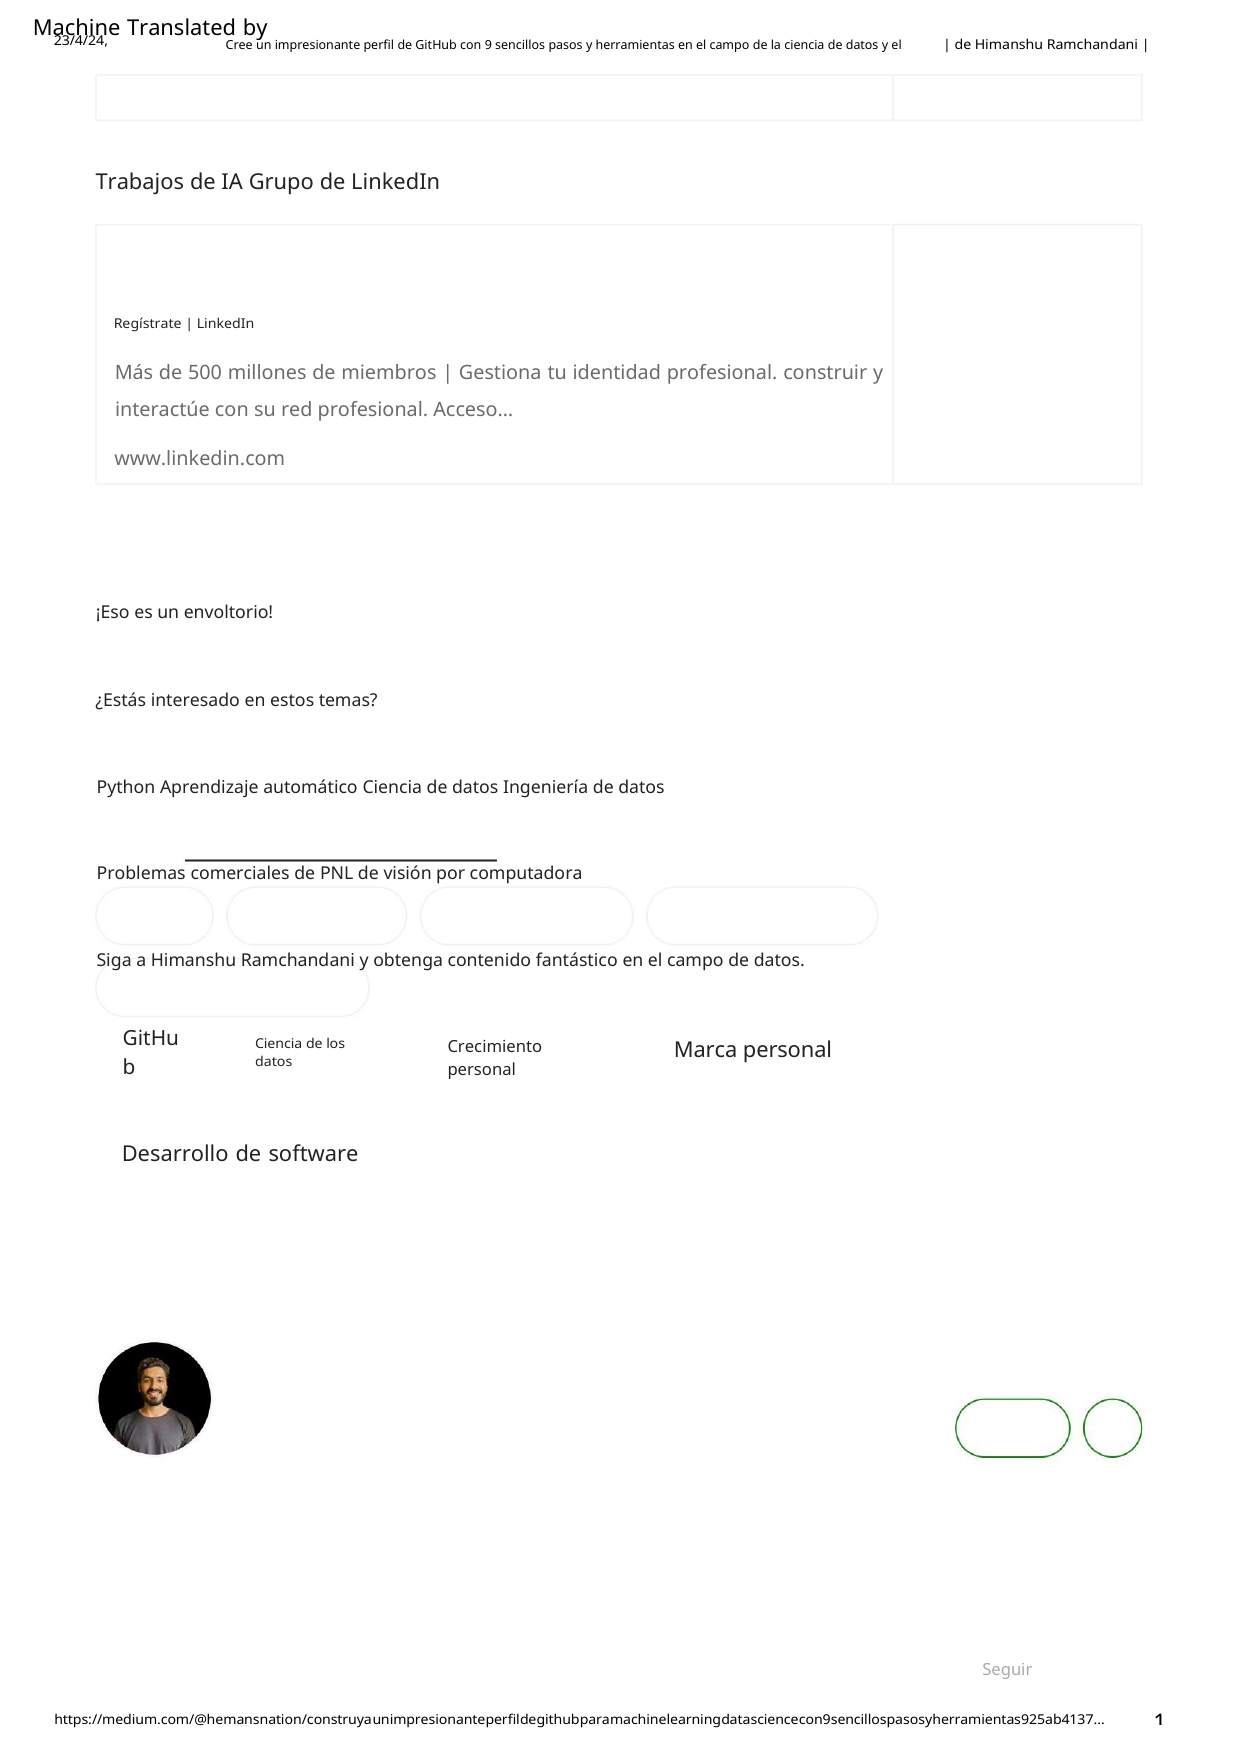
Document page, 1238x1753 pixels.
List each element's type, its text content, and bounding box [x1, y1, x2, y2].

text Python Aprendizaje automático Ciencia de datos Ingeniería de datos [96, 774, 1192, 798]
text Ciencia de los datos [255, 1034, 381, 1071]
picture [94, 69, 1144, 1467]
text Problemas comerciales de PNL de visión por computadora [96, 861, 1192, 885]
text Trabajos de IA Grupo de LinkedIn [95, 166, 1192, 196]
text Siga a Himanshu Ramchandani y obtenga contenido fantástico en el campo de datos. [96, 948, 1192, 972]
text Desarrollo de software [122, 1138, 1192, 1168]
subtitle Marca personal [673, 1034, 1192, 1064]
text www.linkedin.com [114, 444, 1192, 471]
text Más de 500 millones de miembros | Gestiona tu identidad profesional. construir y interactúe con su red profesional. Acceso… [114, 358, 888, 422]
text ¡Eso es un envoltorio! [96, 600, 1192, 624]
text GitHub [122, 1023, 189, 1080]
text Crecimiento personal [447, 1035, 607, 1081]
text ¿Estás interesado en estos temas? [95, 687, 1192, 711]
text Regístrate | LinkedIn [113, 314, 1192, 333]
text Seguir [42, 1657, 1032, 1680]
